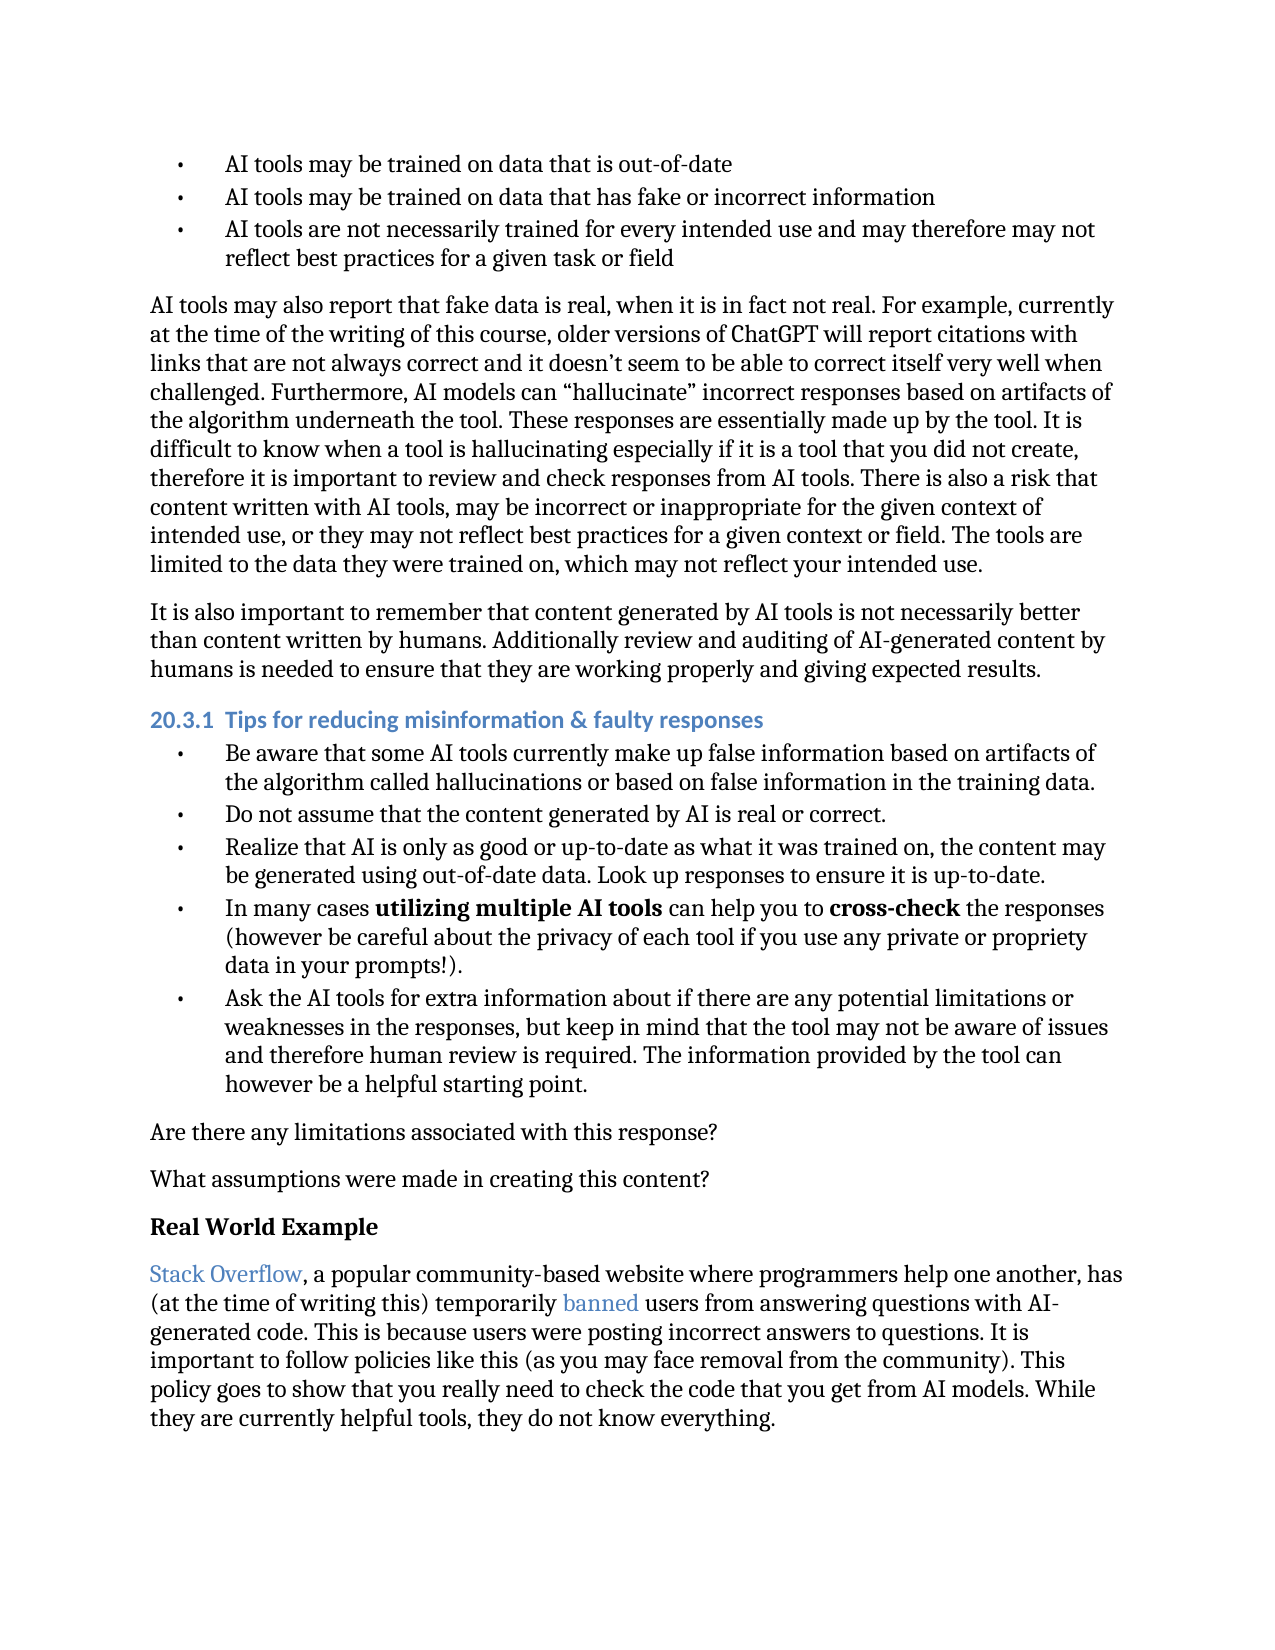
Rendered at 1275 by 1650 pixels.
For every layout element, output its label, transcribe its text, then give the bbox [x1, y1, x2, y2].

list In many cases utilizing multiple AI tools can help you to cross-check the responses (however be careful about the privacy of each tool if you use any private or propriety data in your prompts!). [175, 894, 1125, 980]
list Do not assume that the content generated by AI is real or correct. [175, 800, 1125, 829]
text Real World Example [150, 1213, 1125, 1241]
list AI tools may be trained on data that has fake or incorrect information [175, 182, 1125, 211]
list Realize that AI is only as good or up-to-date as what it was trained on, the content may be generated using out-of-date data. Look up responses to ensure it is up-to-date. [175, 833, 1125, 890]
text Are there any limitations associated with this response? [150, 1118, 1125, 1146]
subtitle 20.3.1 Tips for reducing misinformation & faulty responses [150, 704, 1125, 735]
text Stack Overflow, a popular community-based website where programmers help one another, has (at the time of writing this) temporarily banned users from answering questions with AI-generated code. This is because users were posting incorrect answers to questions. It is important to follow policies like this (as you may face removal from the community). This policy goes to show that you really need to check the code that you get from AI models. While they are currently helpful tools, they do not know everything. [150, 1260, 1125, 1433]
text It is also important to remember that content generated by AI tools is not necessarily better than content written by humans. Additionally review and auditing of AI-generated content by humans is needed to ensure that they are working properly and giving expected results. [150, 597, 1125, 684]
list AI tools are not necessarily trained for every intended use and may therefore may not reflect best practices for a given task or field [175, 215, 1125, 272]
text AI tools may also report that fake data is real, when it is in fact not real. For example, currently at the time of the writing of this course, older versions of ChatGPT will report citations with links that are not always correct and it doesn’t seem to be able to correct itself very well when challenged. Furthermore, AI models can “hallucinate” incorrect responses based on artifacts of the algorithm underneath the tool. These responses are essentially made up by the tool. It is difficult to know when a tool is hallucinating especially if it is a tool that you did not create, therefore it is important to review and check responses from AI tools. There is also a risk that content written with AI tools, may be incorrect or inappropriate for the given context of intended use, or they may not reflect best practices for a given context or field. The tools are limited to the data they were trained on, which may not reflect your intended use. [150, 291, 1125, 579]
list Ask the AI tools for extra information about if there are any potential limitations or weaknesses in the responses, but keep in mind that the tool may not be aware of issues and therefore human review is required. The information provided by the tool can however be a helpful starting point. [175, 984, 1125, 1099]
list Be aware that some AI tools currently make up false information based on artifacts of the algorithm called hallucinations or based on false information in the training data. [175, 739, 1125, 796]
text What assumptions were made in creating this content? [150, 1165, 1125, 1194]
list AI tools may be trained on data that is out-of-date [175, 150, 1125, 179]
